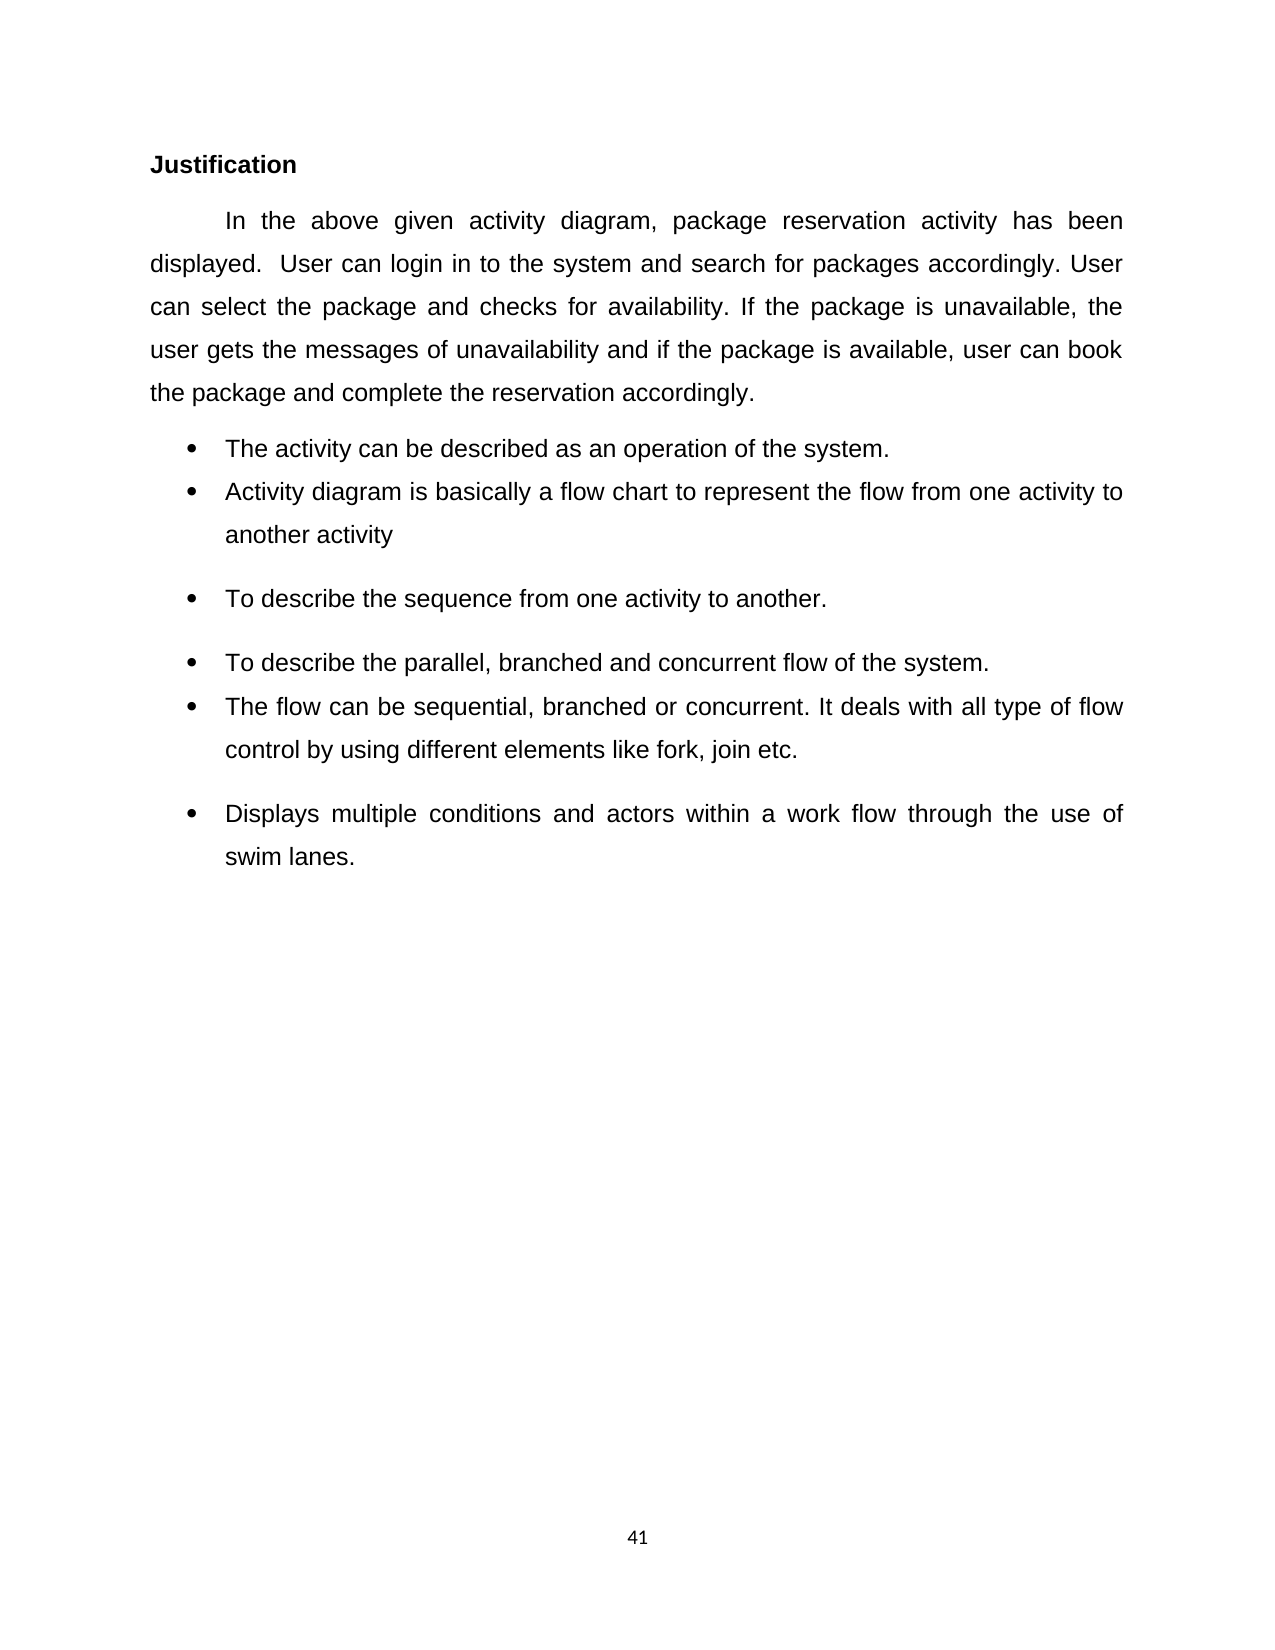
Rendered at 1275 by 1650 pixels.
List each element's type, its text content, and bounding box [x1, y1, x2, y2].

text In the above given activity diagram, package reservation activity has been displayed. User can login in to the system and search for packages accordingly. User can select the package and checks for availability. If the package is unavailable, the user gets the messages of unavailability and if the package is available, user can book the package and complete the reservation accordingly. [150, 206, 1125, 407]
list The flow can be sequential, branched or concurrent. It deals with all type of flow control by using different elements like fork, join etc. [187, 691, 1125, 763]
text Justification [150, 150, 1125, 179]
list To describe the parallel, branched and concurrent flow of the system. [187, 648, 1125, 677]
list Activity diagram is basically a flow chart to represent the flow from one activity to another activity [187, 477, 1125, 549]
list Displays multiple conditions and actors within a work flow through the use of swim lanes. [187, 799, 1125, 871]
list To describe the sequence from one activity to another. [187, 584, 1125, 613]
list The activity can be described as an operation of the system. [187, 434, 1125, 463]
